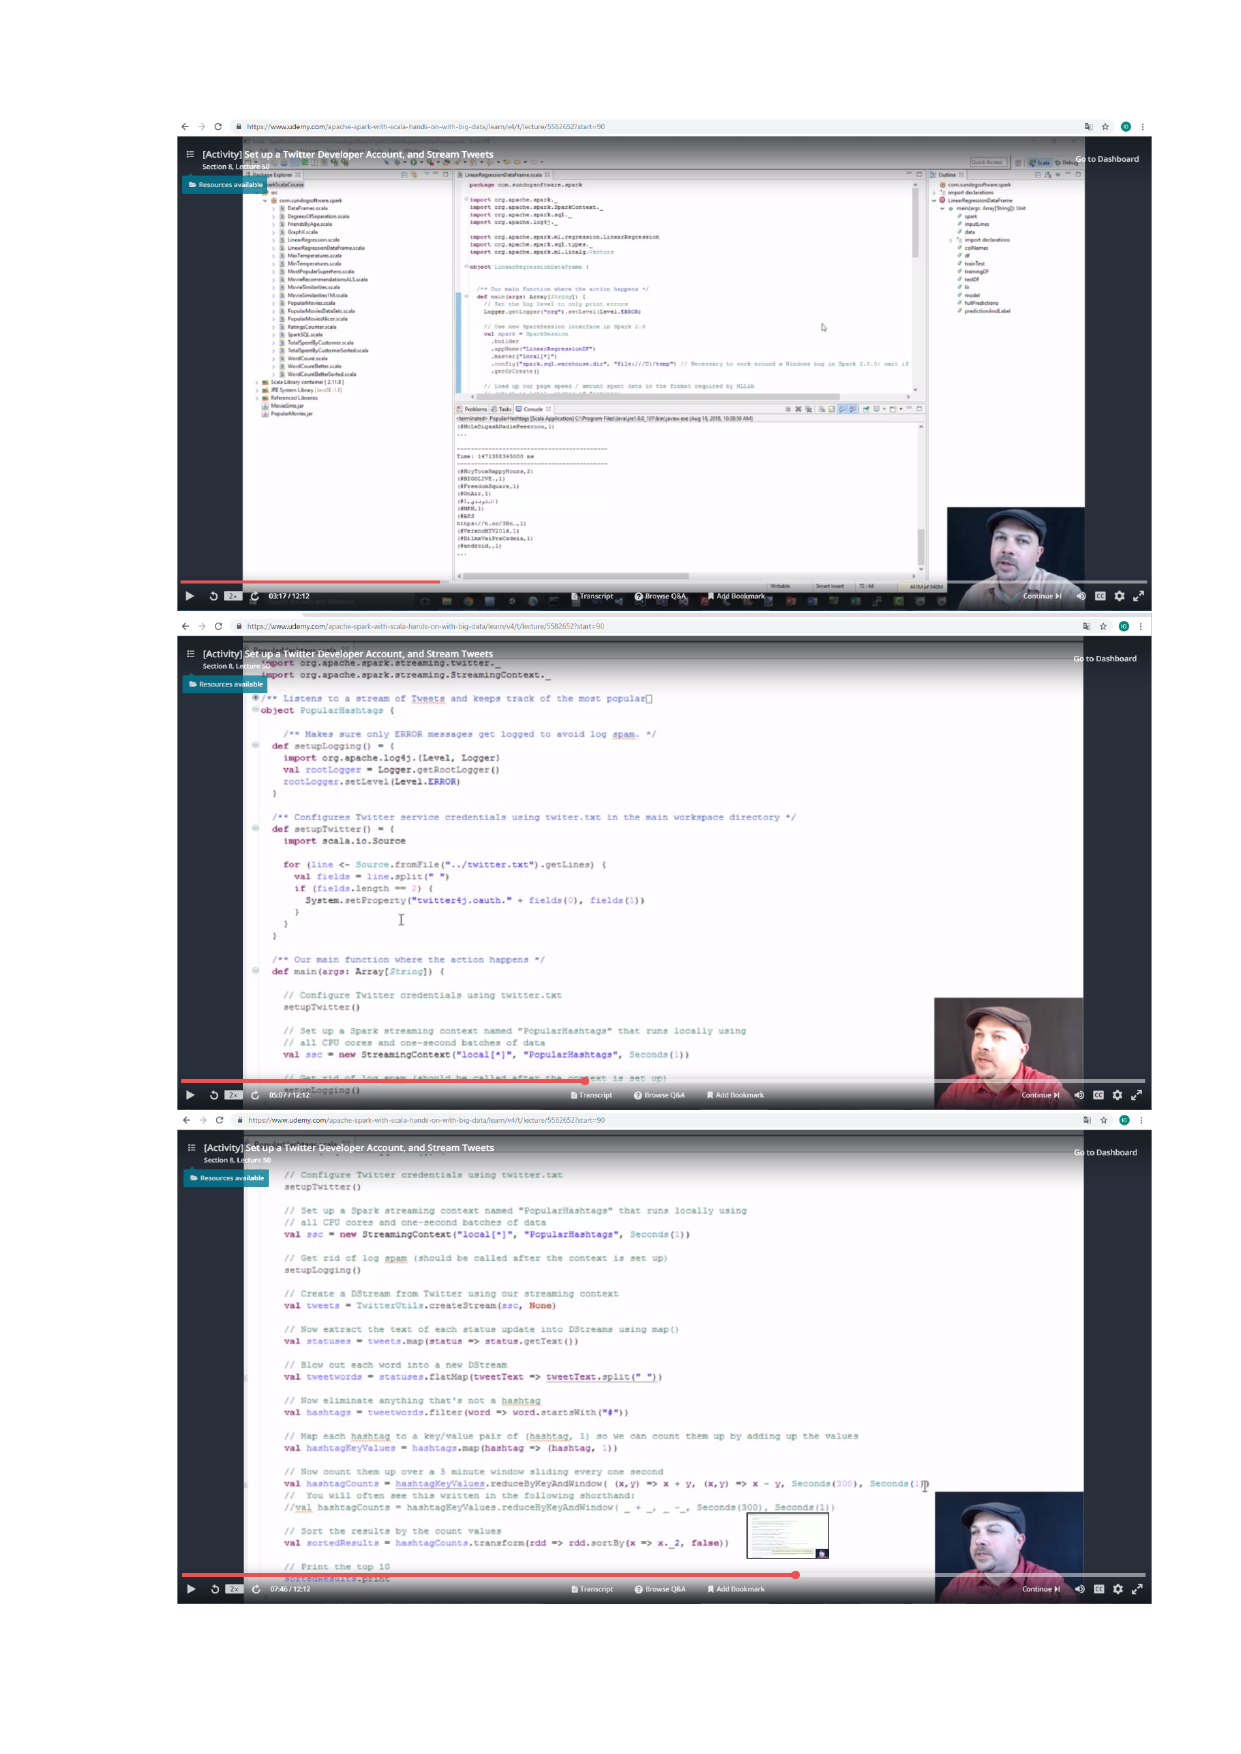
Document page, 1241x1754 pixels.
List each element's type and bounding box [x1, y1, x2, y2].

picture [177, 613, 1152, 1110]
picture [177, 118, 1152, 611]
picture [177, 1111, 1152, 1604]
